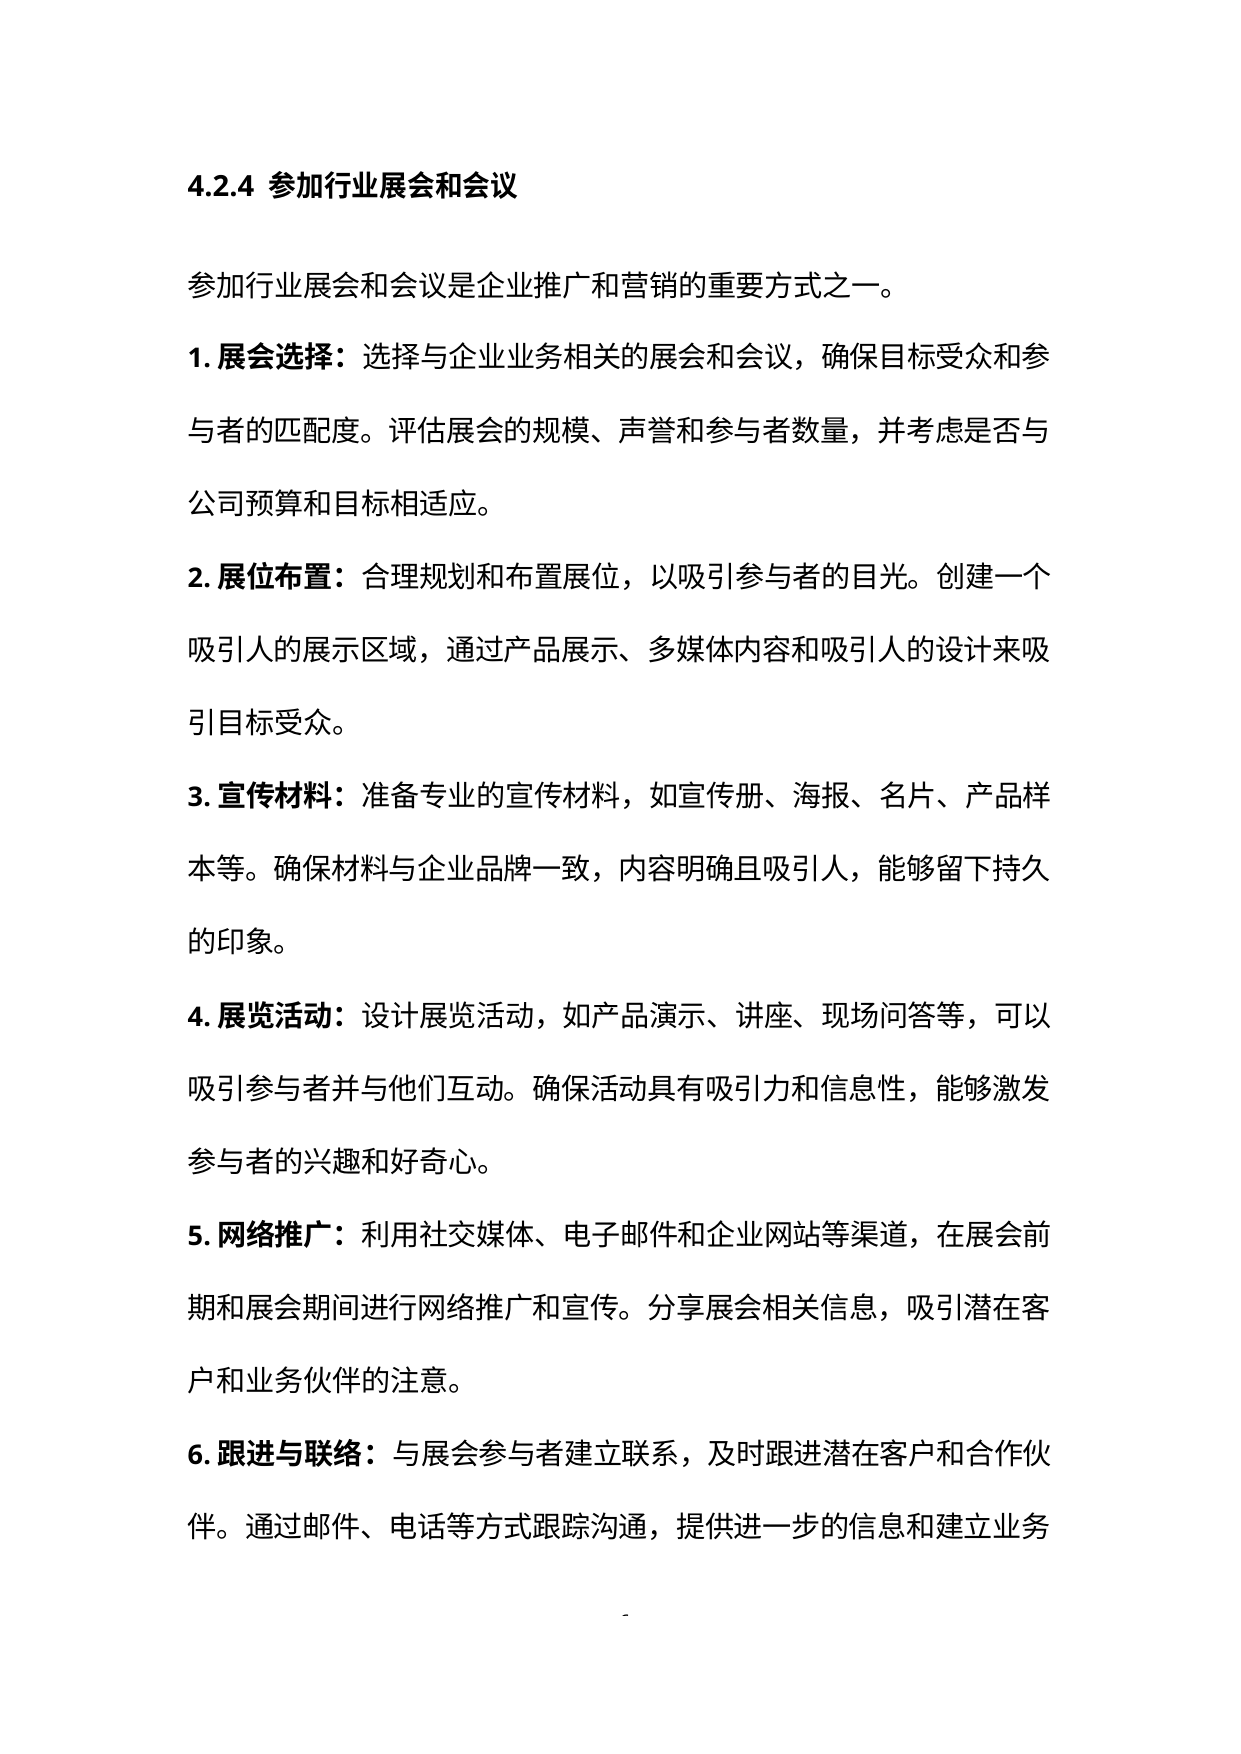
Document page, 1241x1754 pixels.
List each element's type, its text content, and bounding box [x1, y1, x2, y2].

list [187, 1431, 1053, 1546]
list 展位布置：合理规划和布置展位，以吸引参与者的目光。创建一个吸引人的展示区域，通过产品展示、多媒体内容和吸引人的设计来吸引目标受众。 [187, 553, 1053, 742]
text 参加行业展会和会议是企业推广和营销的重要方式之一。 [187, 262, 1176, 304]
list 展会选择：选择与企业业务相关的展会和会议，确保目标受众和参与者的匹配度。评估展会的规模、声誉和参与者数量，并考虑是否与公司预算和目标相适应。 [187, 334, 1053, 522]
list 宣传材料：准备专业的宣传材料，如宣传册、海报、名片、产品样本等。确保材料与企业品牌一致，内容明确且吸引人，能够留下持久的印象。 [187, 773, 1053, 961]
list 网络推广：利用社交媒体、电子邮件和企业网站等渠道，在展会前期和展会期间进行网络推广和宣传。分享展会相关信息，吸引潜在客户和业务伙伴的注意。 [187, 1211, 1053, 1400]
list 展览活动：设计展览活动，如产品演示、讲座、现场问答等，可以吸引参与者并与他们互动。确保活动具有吸引力和信息性，能够激发参与者的兴趣和好奇心。 [187, 992, 1053, 1181]
subtitle 参加行业展会和会议 [187, 162, 1176, 204]
